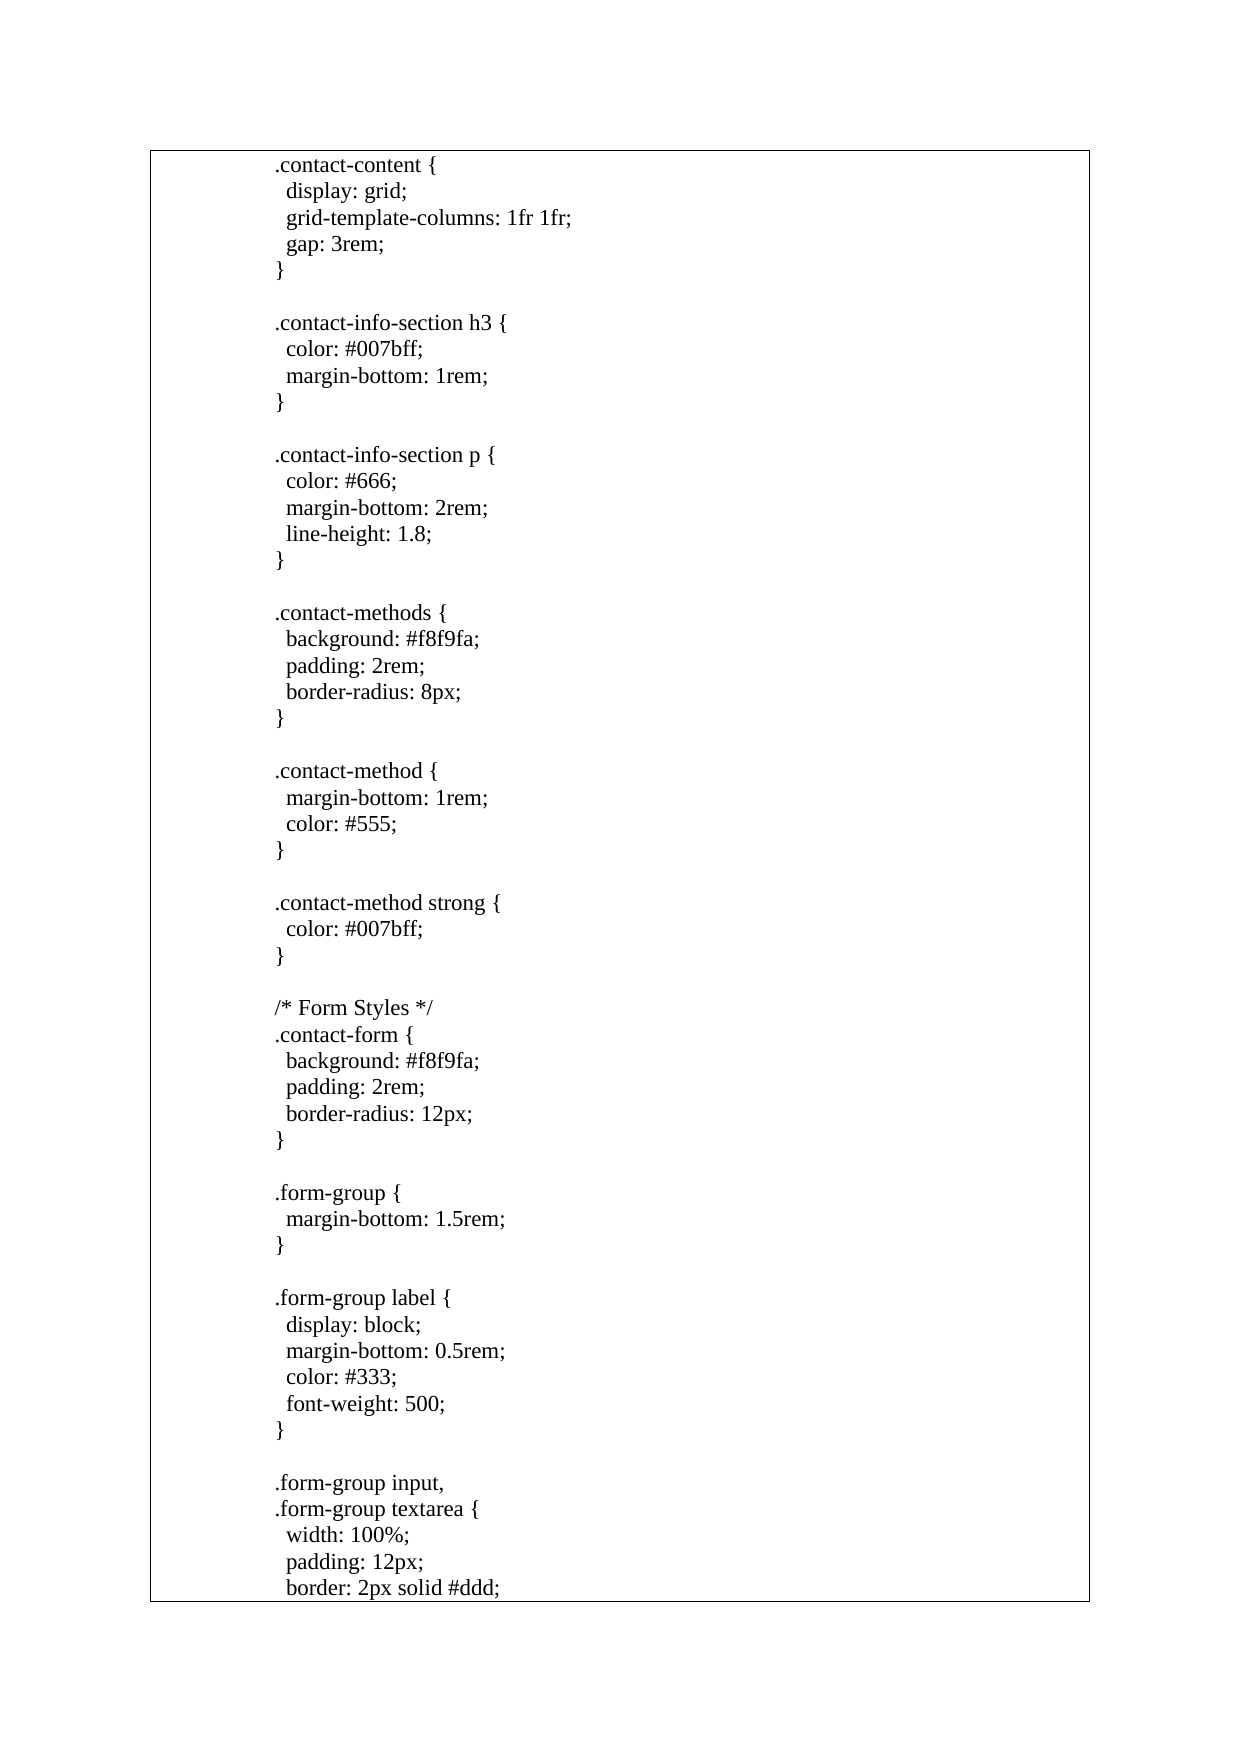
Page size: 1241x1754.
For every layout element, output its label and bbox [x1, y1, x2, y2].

table_header [151, 151, 1089, 1601]
